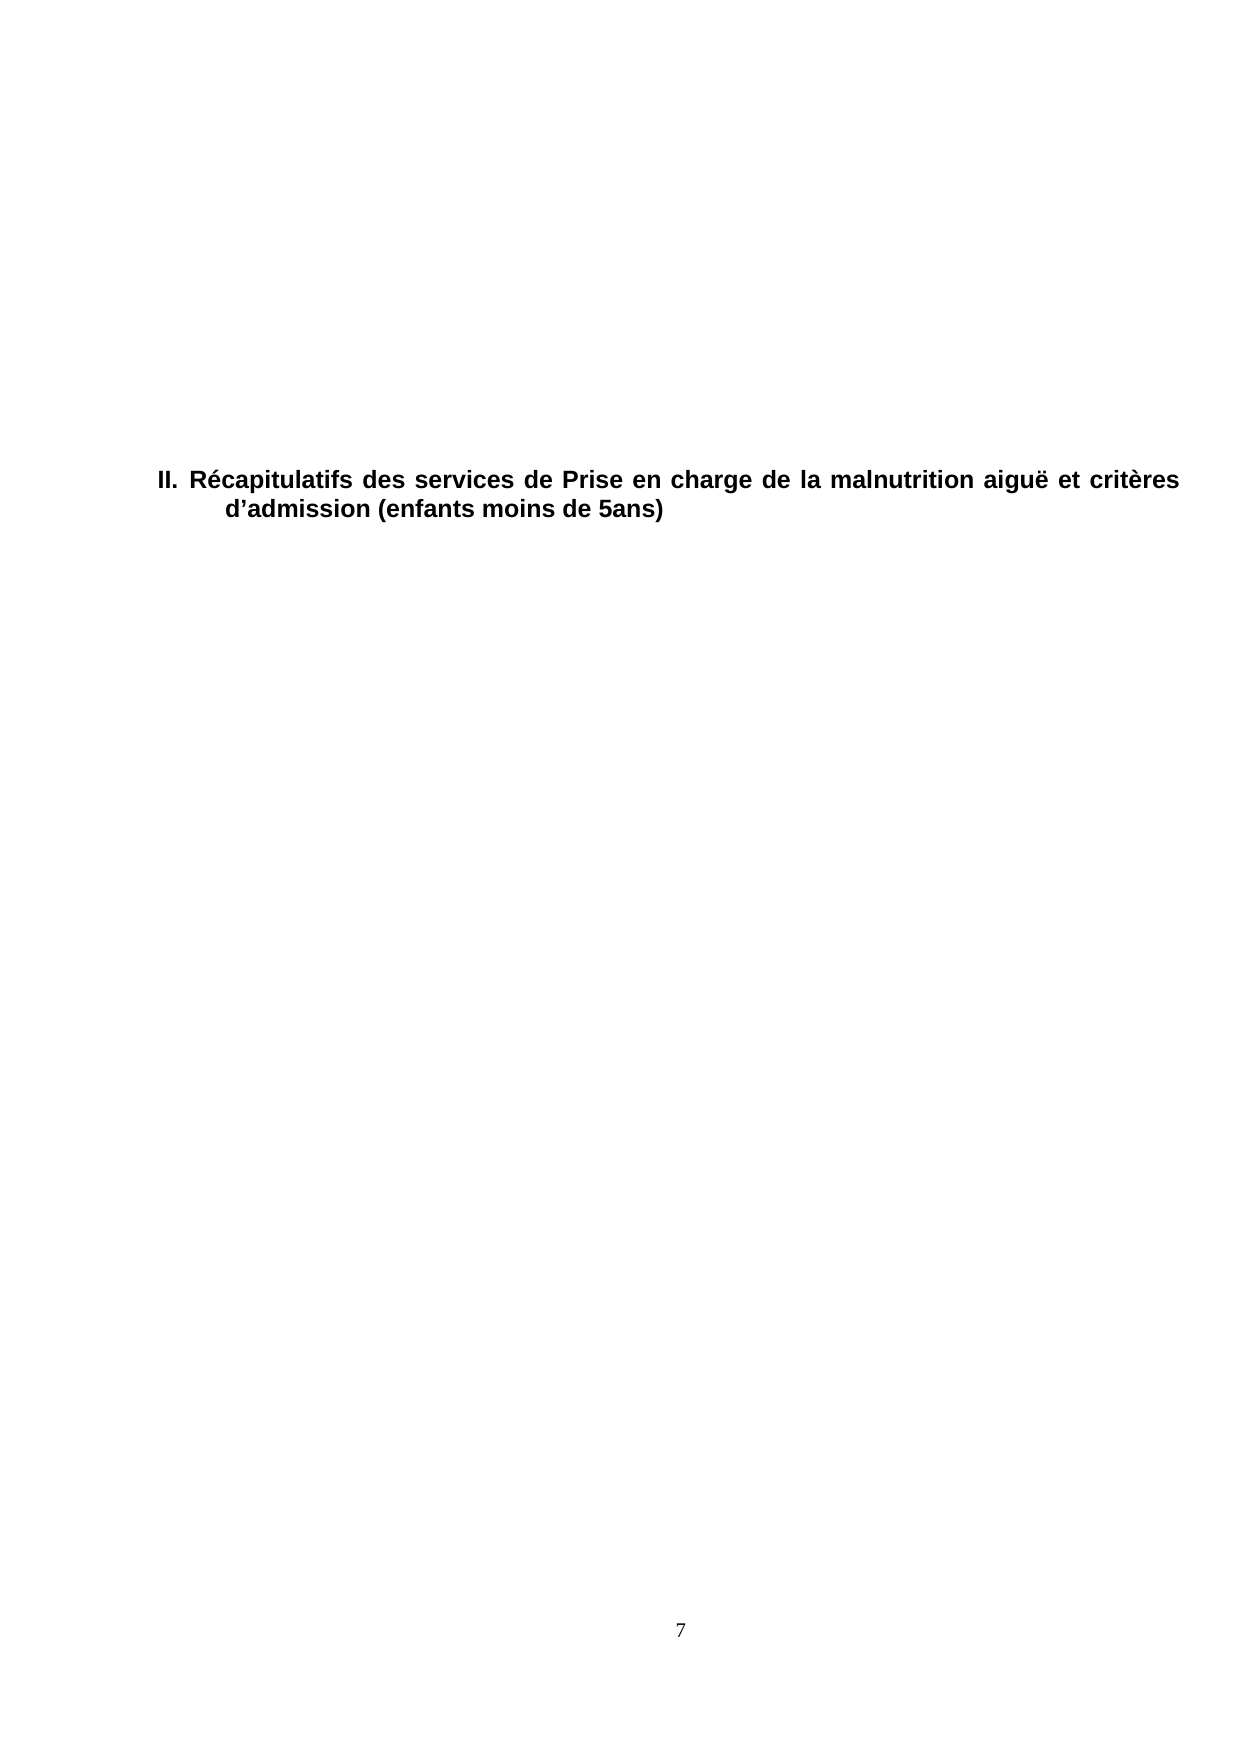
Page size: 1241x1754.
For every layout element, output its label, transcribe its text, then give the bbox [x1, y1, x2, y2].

list Récapitulatifs des services de Prise en charge de la malnutrition aiguë et critères d’admission (enfants moins de 5ans) [157, 465, 1181, 523]
